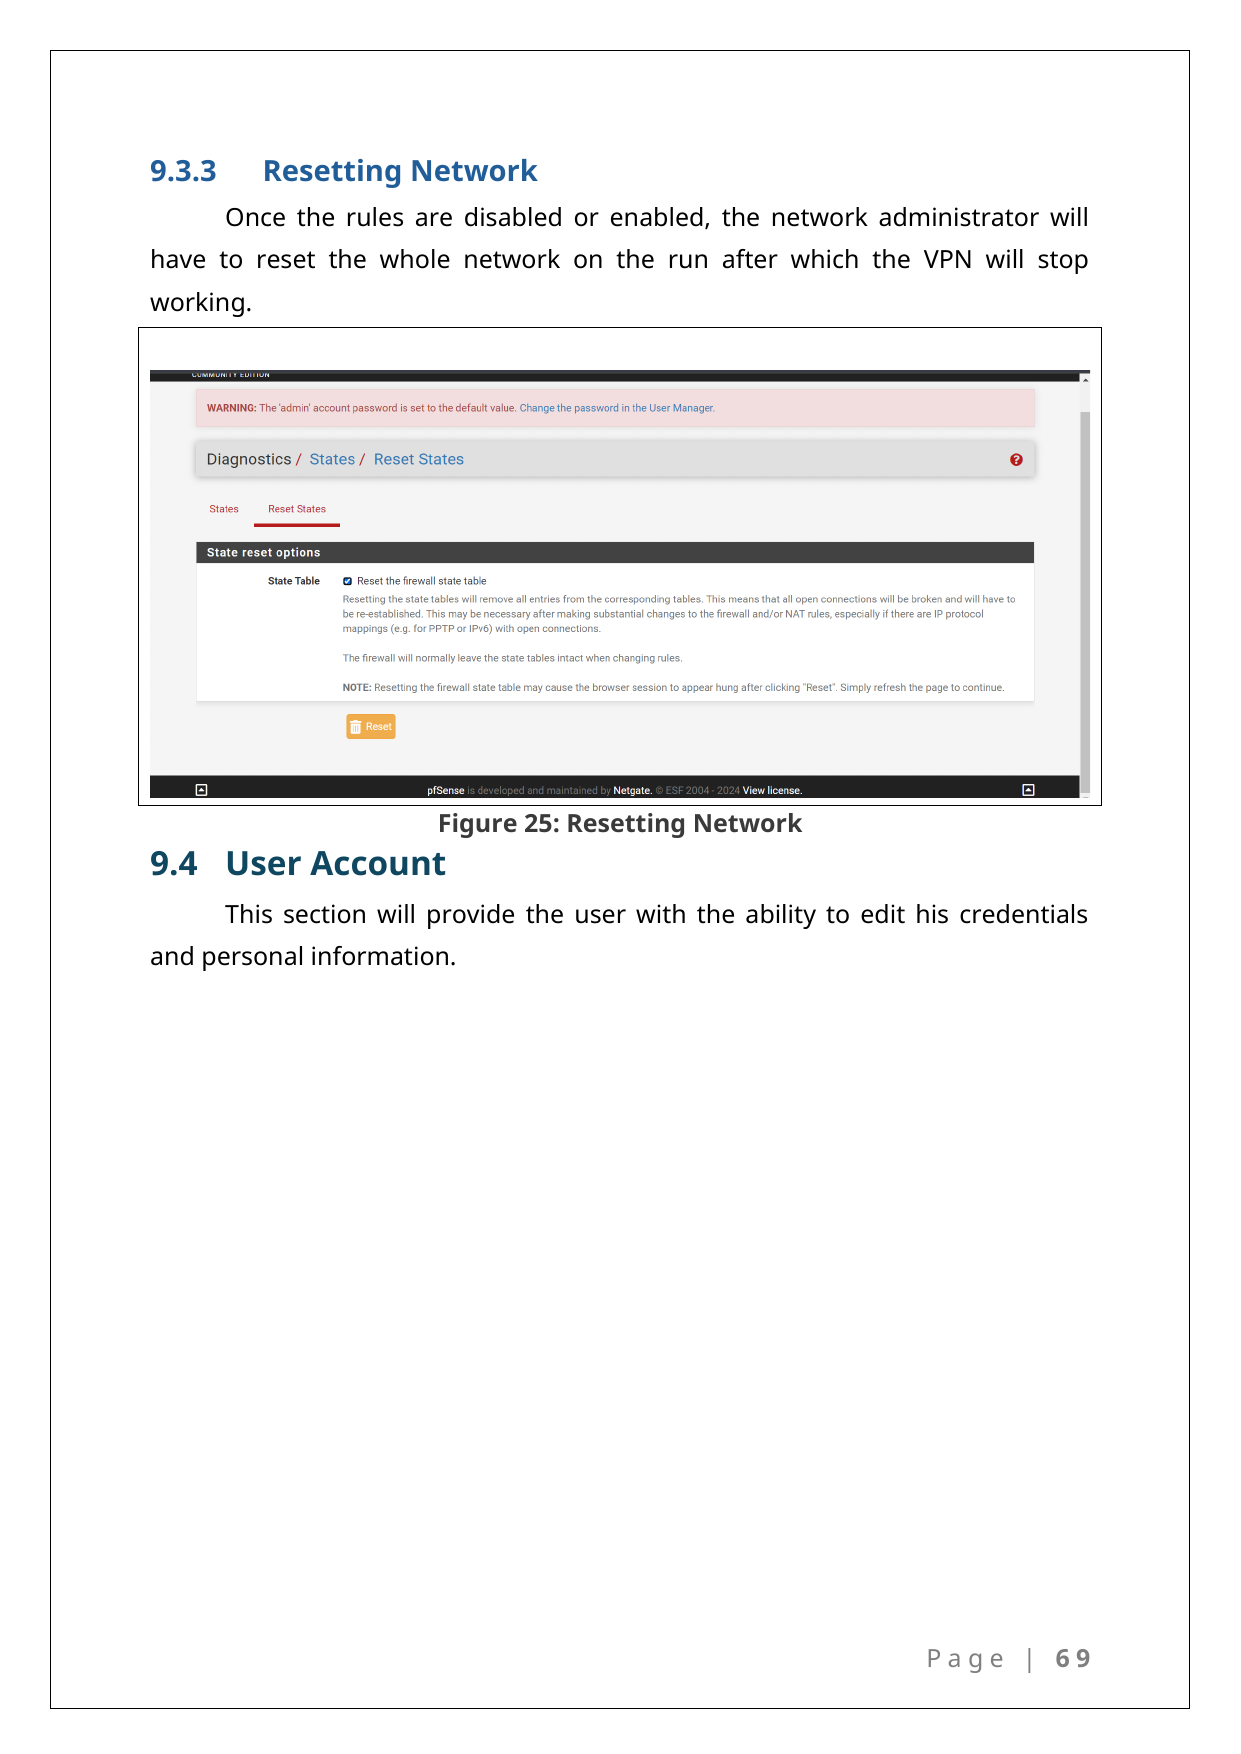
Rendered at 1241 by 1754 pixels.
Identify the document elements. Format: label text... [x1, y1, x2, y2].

table_header [139, 328, 1101, 804]
text Once the rules are disabled or enabled, the network administrator will have to reset the whole network on the run after which the VPN will stop working. [150, 199, 1090, 319]
subtitle Resetting Network [150, 150, 1090, 190]
picture [150, 370, 1091, 798]
subtitle User Account [150, 839, 1090, 885]
text Figure 25: Resetting Network [150, 806, 1090, 839]
text This section will provide the user with the ability to edit his credentials and personal information. [150, 896, 1090, 973]
